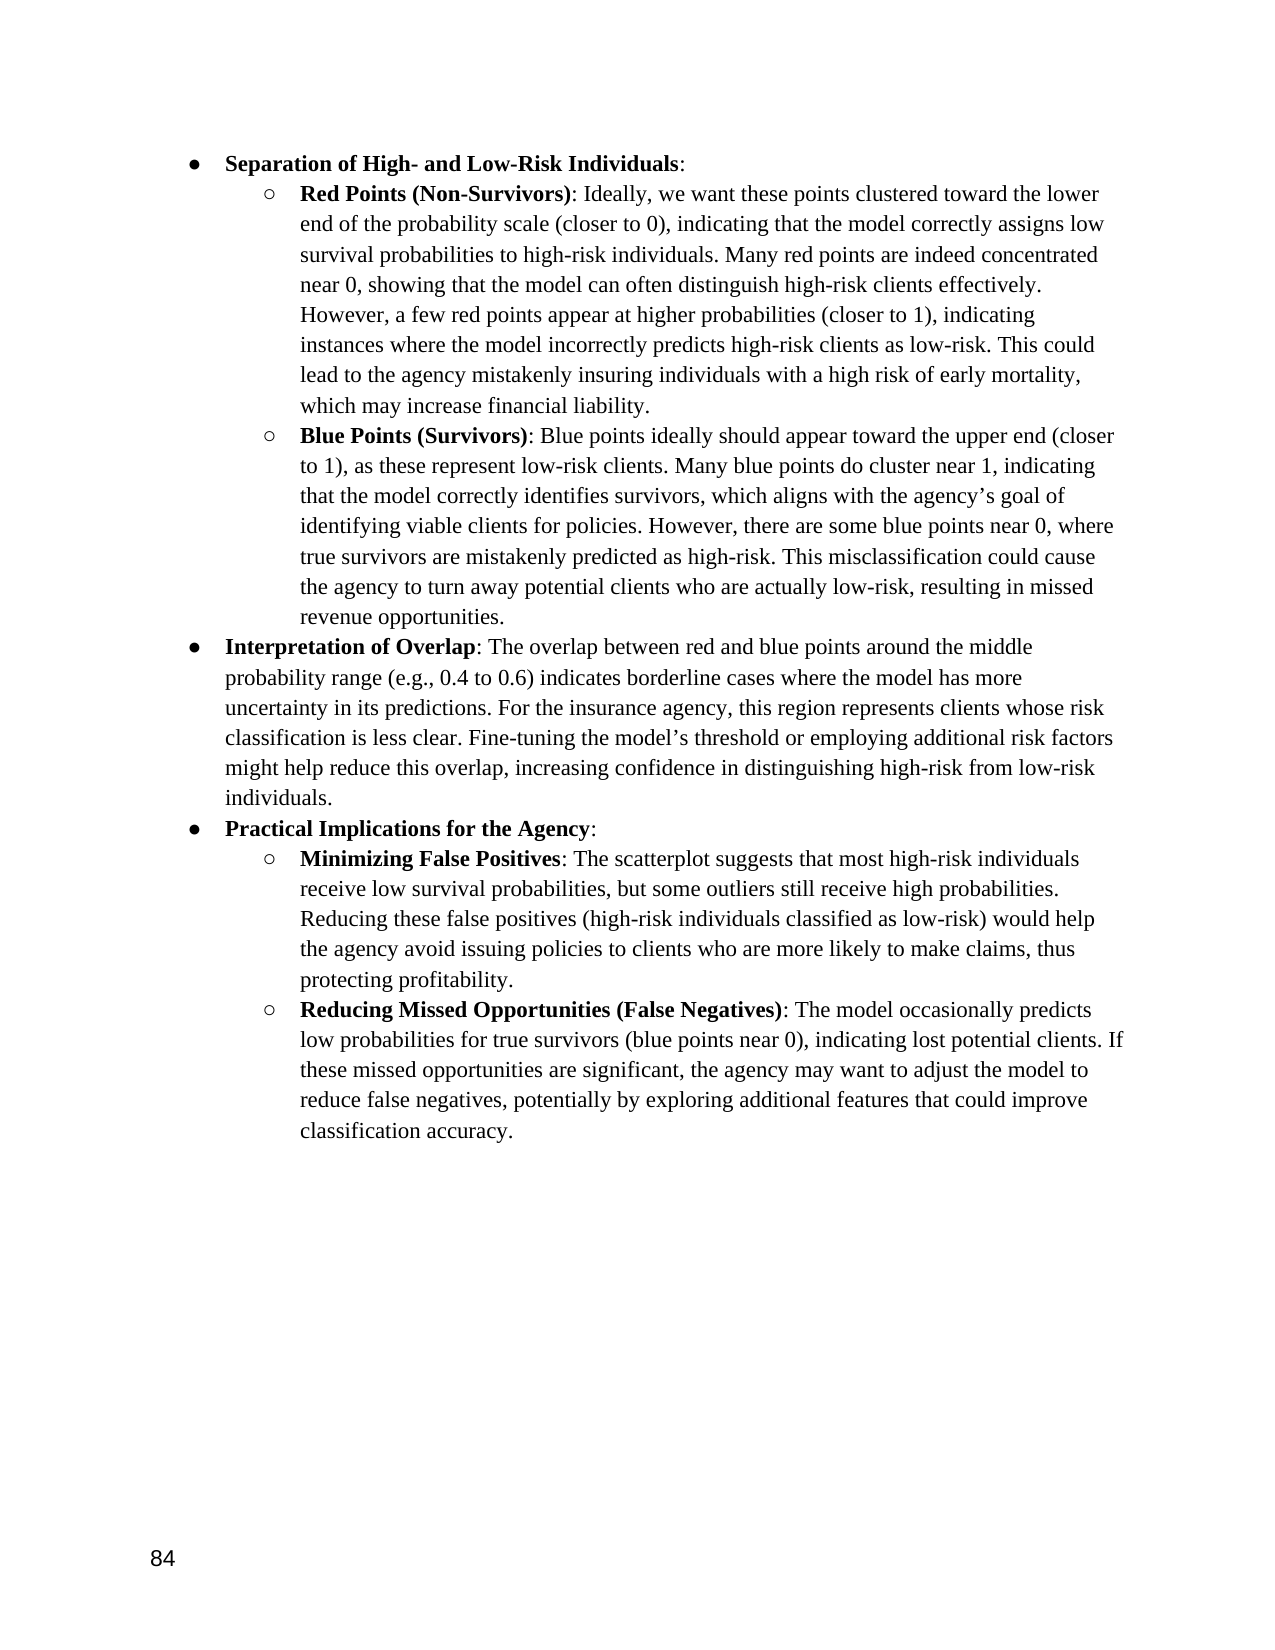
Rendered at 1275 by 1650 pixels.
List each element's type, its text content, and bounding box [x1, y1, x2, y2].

list Separation of High- and Low-Risk Individuals: [187, 150, 1125, 176]
list Practical Implications for the Agency: [187, 814, 1125, 841]
list Minimizing False Positives: The scatterplot suggests that most high-risk individuals receive low survival probabilities, but some outliers still receive high probabilities. Reducing these false positives (high-risk individuals classified as low-risk) would help the agency avoid issuing policies to clients who are more likely to make claims, thus protecting profitability. [262, 845, 1125, 992]
list Reducing Missed Opportunities (False Negatives): The model occasionally predicts low probabilities for true survivors (blue points near 0), indicating lost potential clients. If these missed opportunities are significant, the agency may want to adjust the model to reduce false negatives, potentially by exploring additional features that could improve classification accuracy. [262, 996, 1125, 1143]
list Red Points (Non-Survivors): Ideally, we want these points clustered toward the lower end of the probability scale (closer to 0), indicating that the model correctly assigns low survival probabilities to high-risk individuals. Many red points are indeed concentrated near 0, showing that the model can often distinguish high-risk clients effectively. However, a few red points appear at higher probabilities (closer to 1), indicating instances where the model incorrectly predicts high-risk clients as low-risk. This could lead to the agency mistakenly insuring individuals with a high risk of early mortality, which may increase financial liability. [262, 180, 1125, 418]
list Blue Points (Survivors): Blue points ideally should appear toward the upper end (closer to 1), as these represent low-risk clients. Many blue points do cluster near 1, indicating that the model correctly identifies survivors, which aligns with the agency’s goal of identifying viable clients for policies. However, there are some blue points near 0, where true survivors are mistakenly predicted as high-risk. This misclassification could cause the agency to turn away potential clients who are actually low-risk, resulting in missed revenue opportunities. [262, 422, 1125, 629]
list Interpretation of Overlap: The overlap between red and blue points around the middle probability range (e.g., 0.4 to 0.6) indicates borderline cases where the model has more uncertainty in its predictions. For the insurance agency, this region represents clients whose risk classification is less clear. Fine-tuning the model’s threshold or employing additional risk factors might help reduce this overlap, increasing confidence in distinguishing high-risk from low-risk individuals. [187, 633, 1125, 811]
